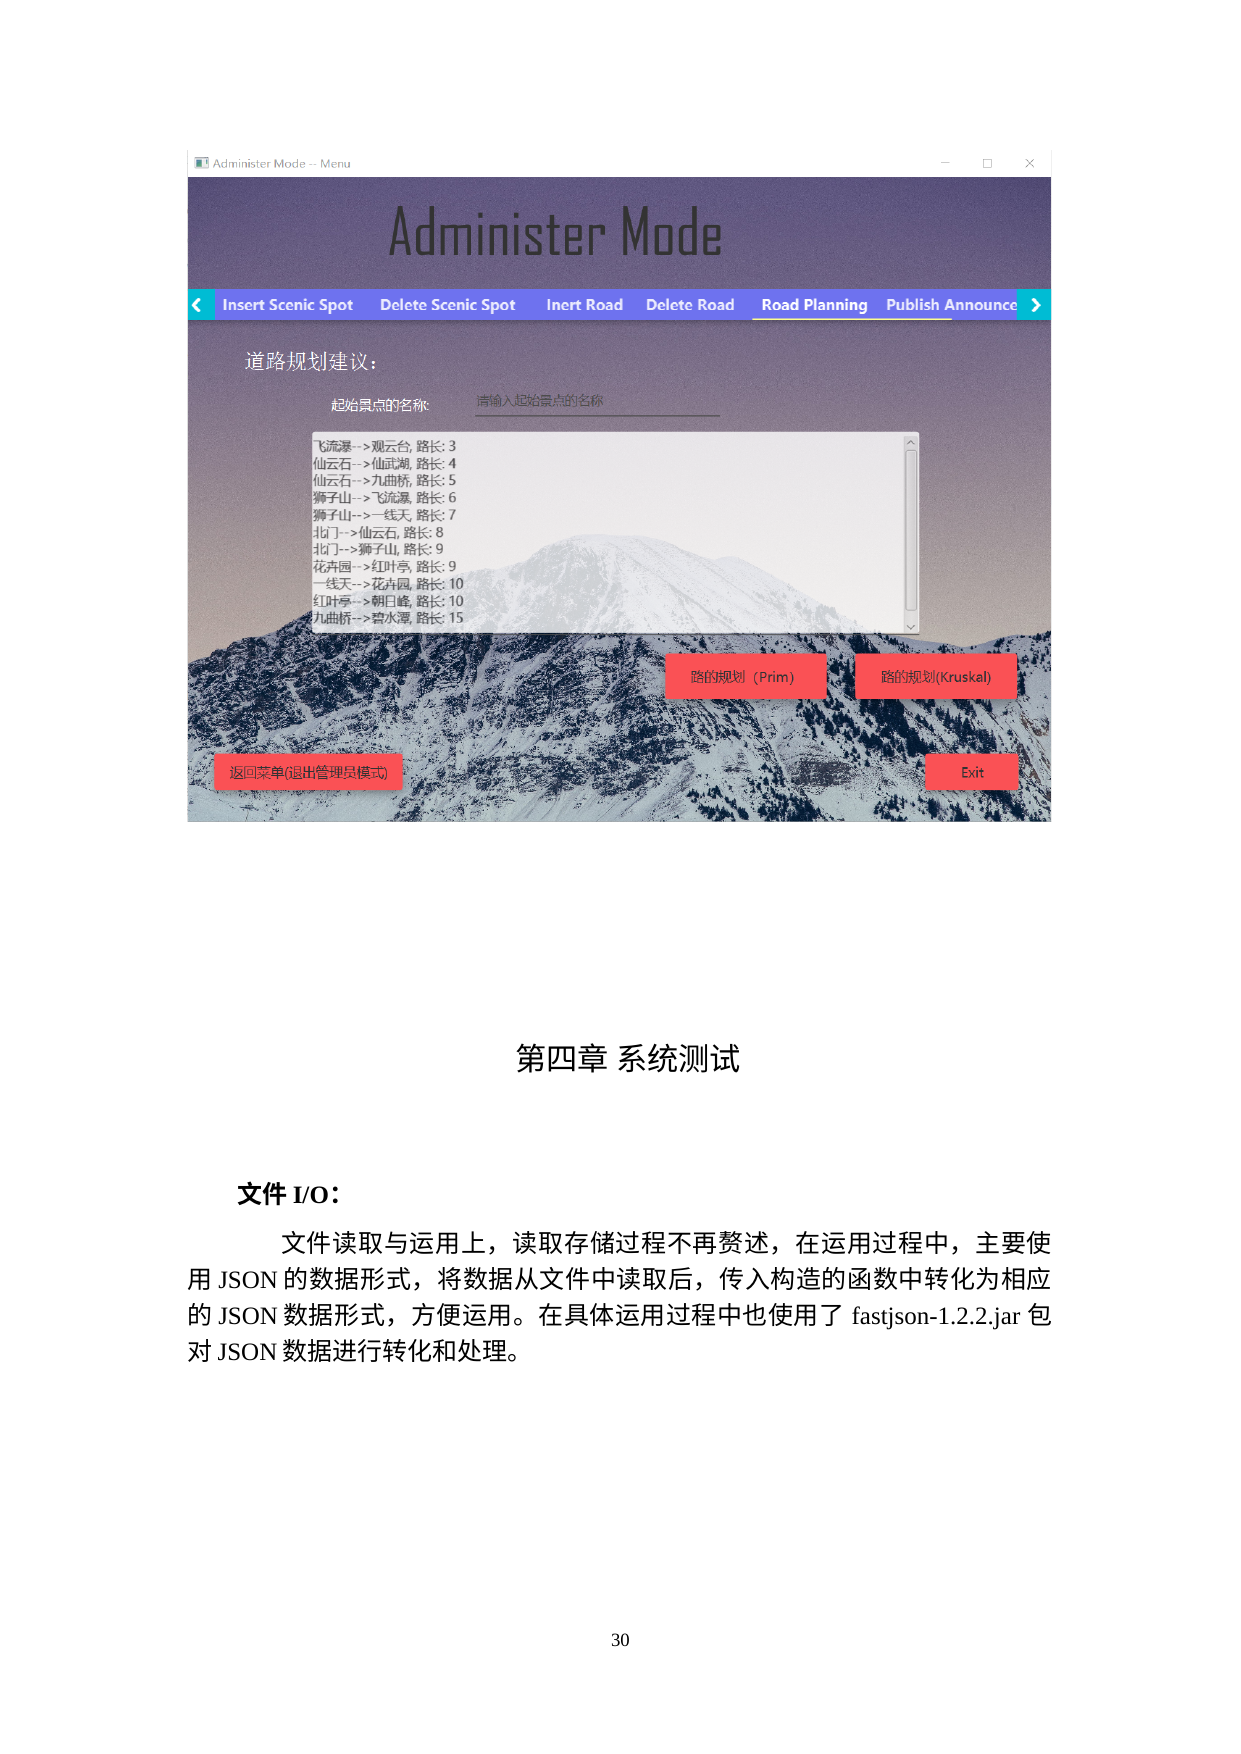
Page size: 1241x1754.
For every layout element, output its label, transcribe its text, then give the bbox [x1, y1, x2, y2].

picture [187, 150, 1052, 822]
text 文件I/O： [187, 1174, 1053, 1211]
text 文件读取与运用上，读取存储过程不再赘述，在运用过程中，主要使用JSON的数据形式，将数据从文件中读取后，传入构造的函数中转化为相应的JSON数据形式，方便运用。在具体运用过程中也使用了fastjson-1.2.2.jar 包对JSON数据进行转化和处理。 [187, 1223, 1053, 1368]
text 第四章 系统测试 [187, 1034, 1053, 1079]
